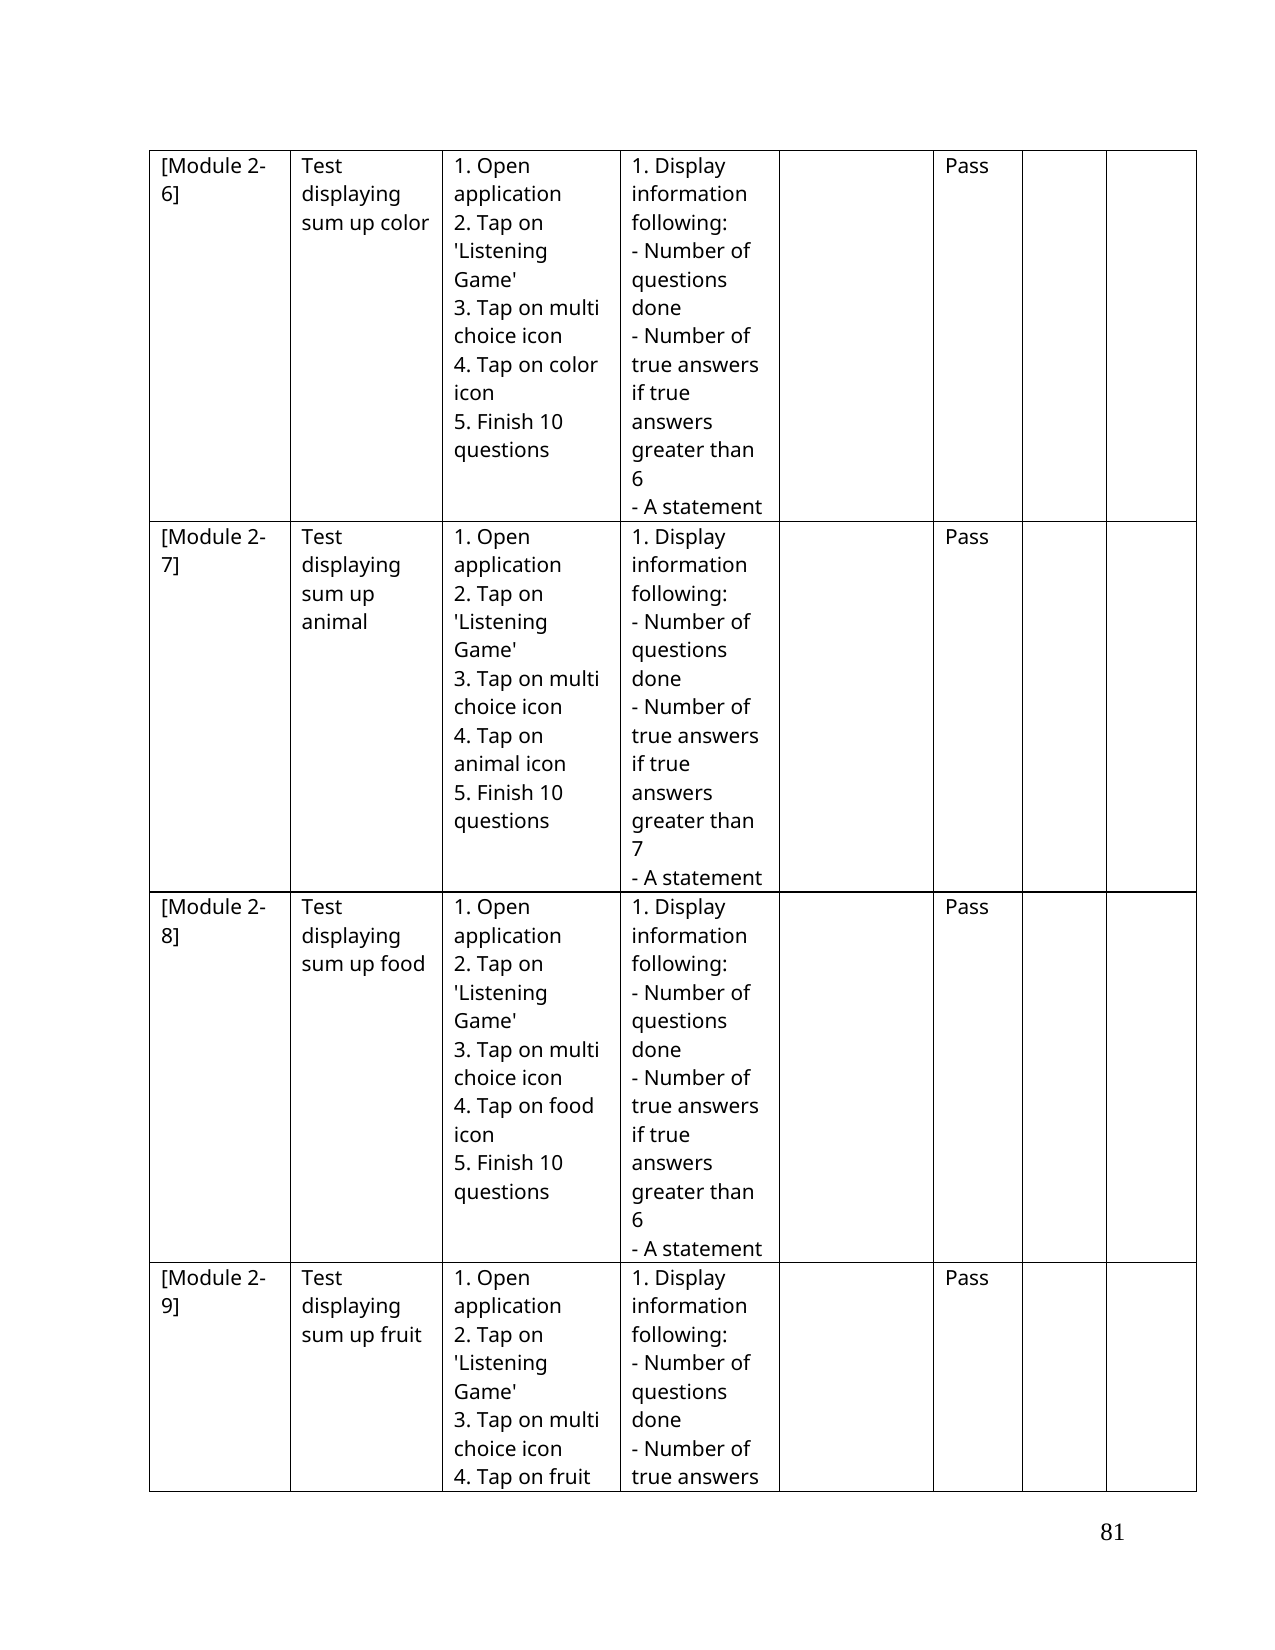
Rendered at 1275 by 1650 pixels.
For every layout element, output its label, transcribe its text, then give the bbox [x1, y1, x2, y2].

table_cell [1107, 151, 1196, 521]
table_cell [780, 893, 933, 1262]
table_cell [Module 2-9] [150, 1263, 290, 1491]
table_cell [1107, 522, 1196, 891]
table_cell [1023, 151, 1106, 521]
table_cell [291, 1263, 442, 1491]
table_cell 1. Display information following: - Number of questions done - Number of true answers if true answers greater than 7 - A statement [621, 522, 779, 891]
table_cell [621, 1263, 779, 1491]
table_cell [443, 1263, 620, 1491]
table_cell [1023, 522, 1106, 891]
table_cell Test displaying sum up food [291, 893, 442, 1262]
table_cell 1. Display information following: - Number of questions done - Number of true answers if true answers greater than 6 - A statement [621, 893, 779, 1262]
table_cell Test displaying sum up animal [291, 522, 442, 891]
table_cell 1. Open application 2. Tap on 'Listening Game' 3. Tap on multi choice icon 4. Tap on food icon 5. Finish 10 questions [443, 893, 620, 1262]
table_cell [Module 2-6] [150, 151, 290, 521]
table_cell [1107, 1263, 1196, 1491]
table_cell [1023, 893, 1106, 1262]
table_cell [Module 2-7] [150, 522, 290, 891]
table_cell Test displaying sum up color [291, 151, 442, 521]
table_cell [780, 522, 933, 891]
table_cell [1023, 1263, 1106, 1491]
table_cell Pass [934, 1263, 1022, 1491]
table_cell 1. Open application 2. Tap on 'Listening Game' 3. Tap on multi choice icon 4. Tap on color icon 5. Finish 10 questions [443, 151, 620, 521]
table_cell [621, 151, 779, 521]
table_cell [780, 1263, 933, 1491]
table_cell Pass [934, 893, 1022, 1262]
table_cell Pass [934, 151, 1022, 521]
table_cell 1. Open application 2. Tap on 'Listening Game' 3. Tap on multi choice icon 4. Tap on animal icon 5. Finish 10 questions [443, 522, 620, 891]
table_cell [Module 2-8] [150, 893, 290, 1262]
table_cell [1107, 893, 1196, 1262]
table_cell Pass [934, 522, 1022, 891]
table_cell [780, 151, 933, 521]
